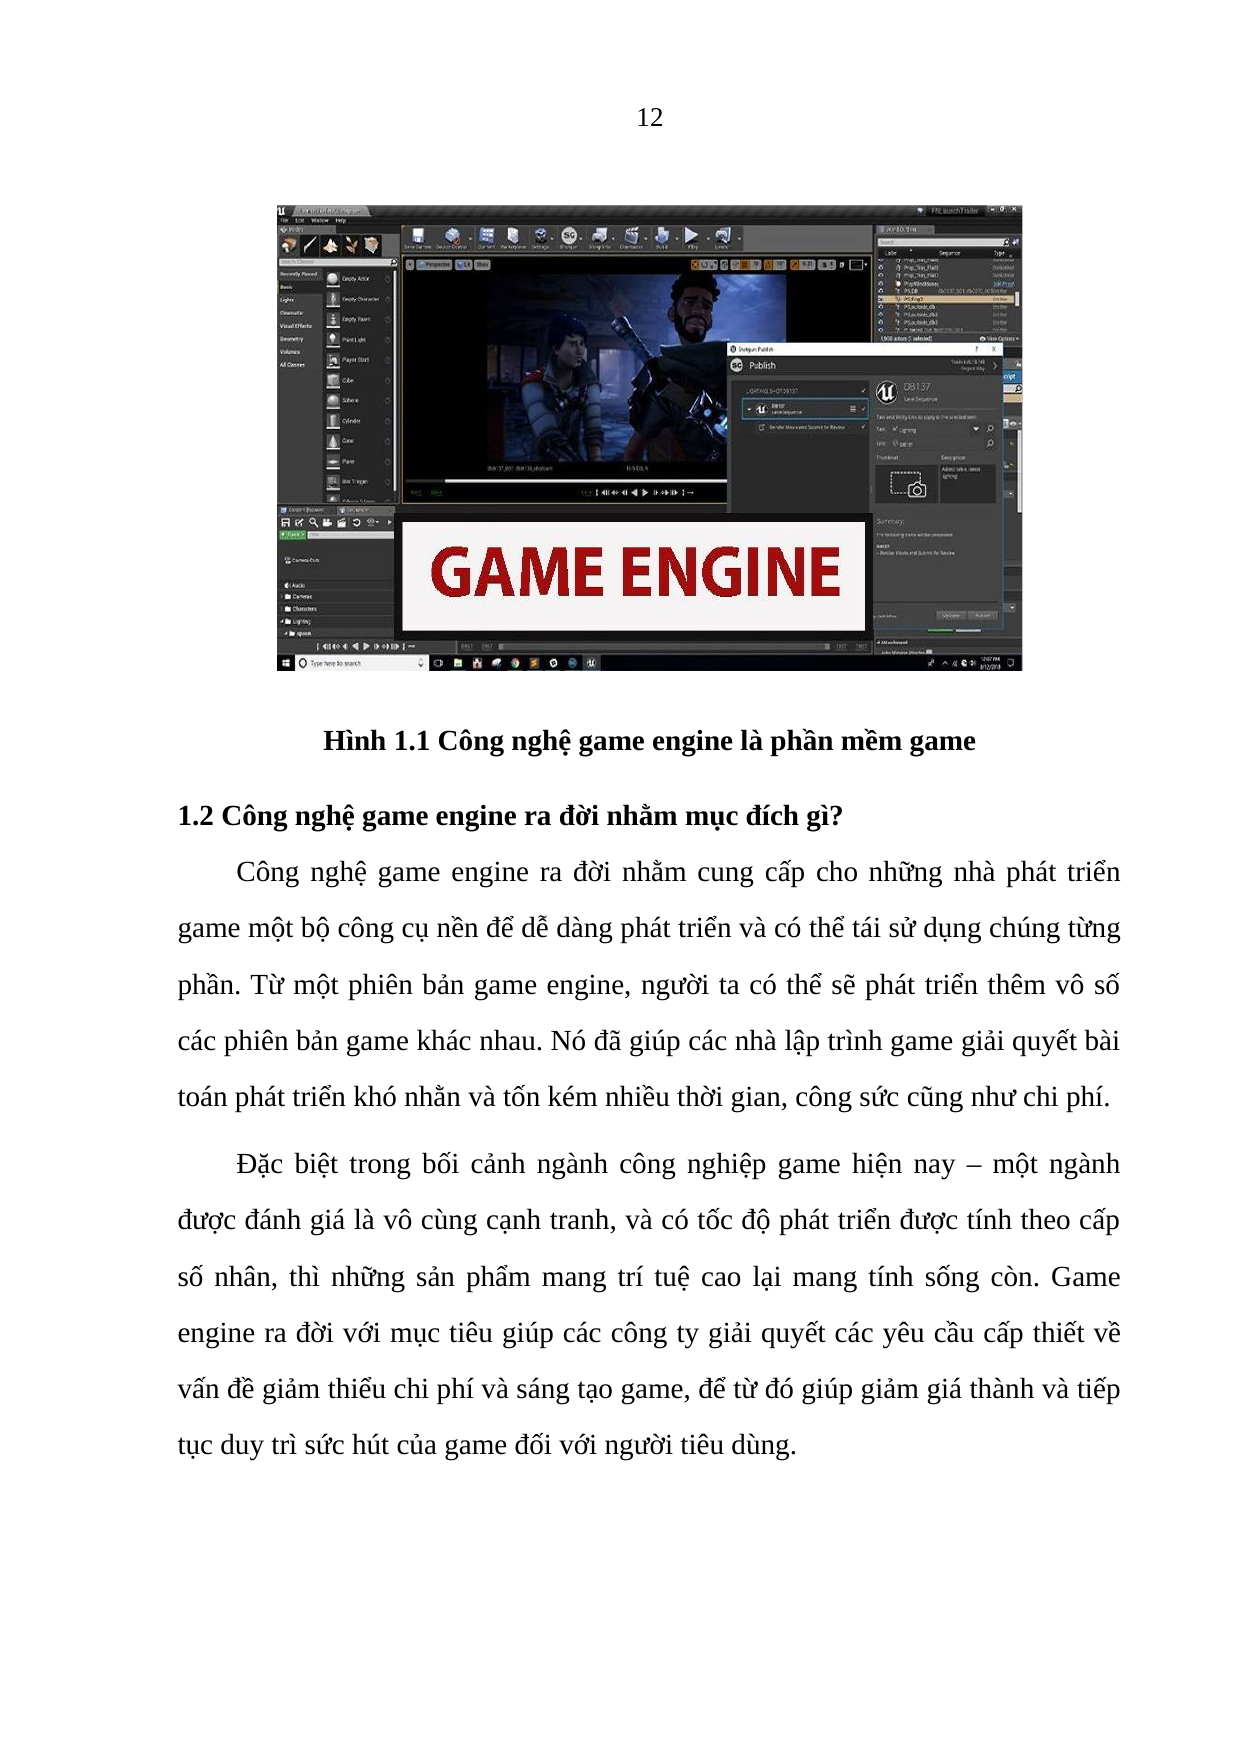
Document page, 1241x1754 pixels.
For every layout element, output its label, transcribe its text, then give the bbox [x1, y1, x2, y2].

picture [277, 205, 1023, 671]
text Hình 1.1 Công nghệ game engine là phần mềm game [177, 721, 1122, 758]
subtitle Công nghệ game engine ra đời nhằm mục đích gì? [177, 796, 1122, 833]
text Đặc biệt trong bối cảnh ngành công nghiệp game hiện nay – một ngành được đánh giá là vô cùng cạnh tranh, và có tốc độ phát triển được tính theo cấp số nhân, thì những sản phẩm mang trí tuệ cao lại mang tính sống còn. Game engine ra đời với mục tiêu giúp các công ty giải quyết các yêu cầu cấp thiết về vấn đề giảm thiểu chi phí và sáng tạo game, để từ đó giúp giảm giá thành và tiếp tục duy trì sức hút của game đối với người tiêu dùng. [177, 1144, 1122, 1463]
text Công nghệ game engine ra đời nhằm cung cấp cho những nhà phát triển game một bộ công cụ nền để dễ dàng phát triển và có thể tái sử dụng chúng từng phần. Từ một phiên bản game engine, người ta có thể sẽ phát triển thêm vô số các phiên bản game khác nhau. Nó đã giúp các nhà lập trình game giải quyết bài toán phát triển khó nhằn và tốn kém nhiều thời gian, công sức cũng như chi phí. [177, 852, 1122, 1115]
